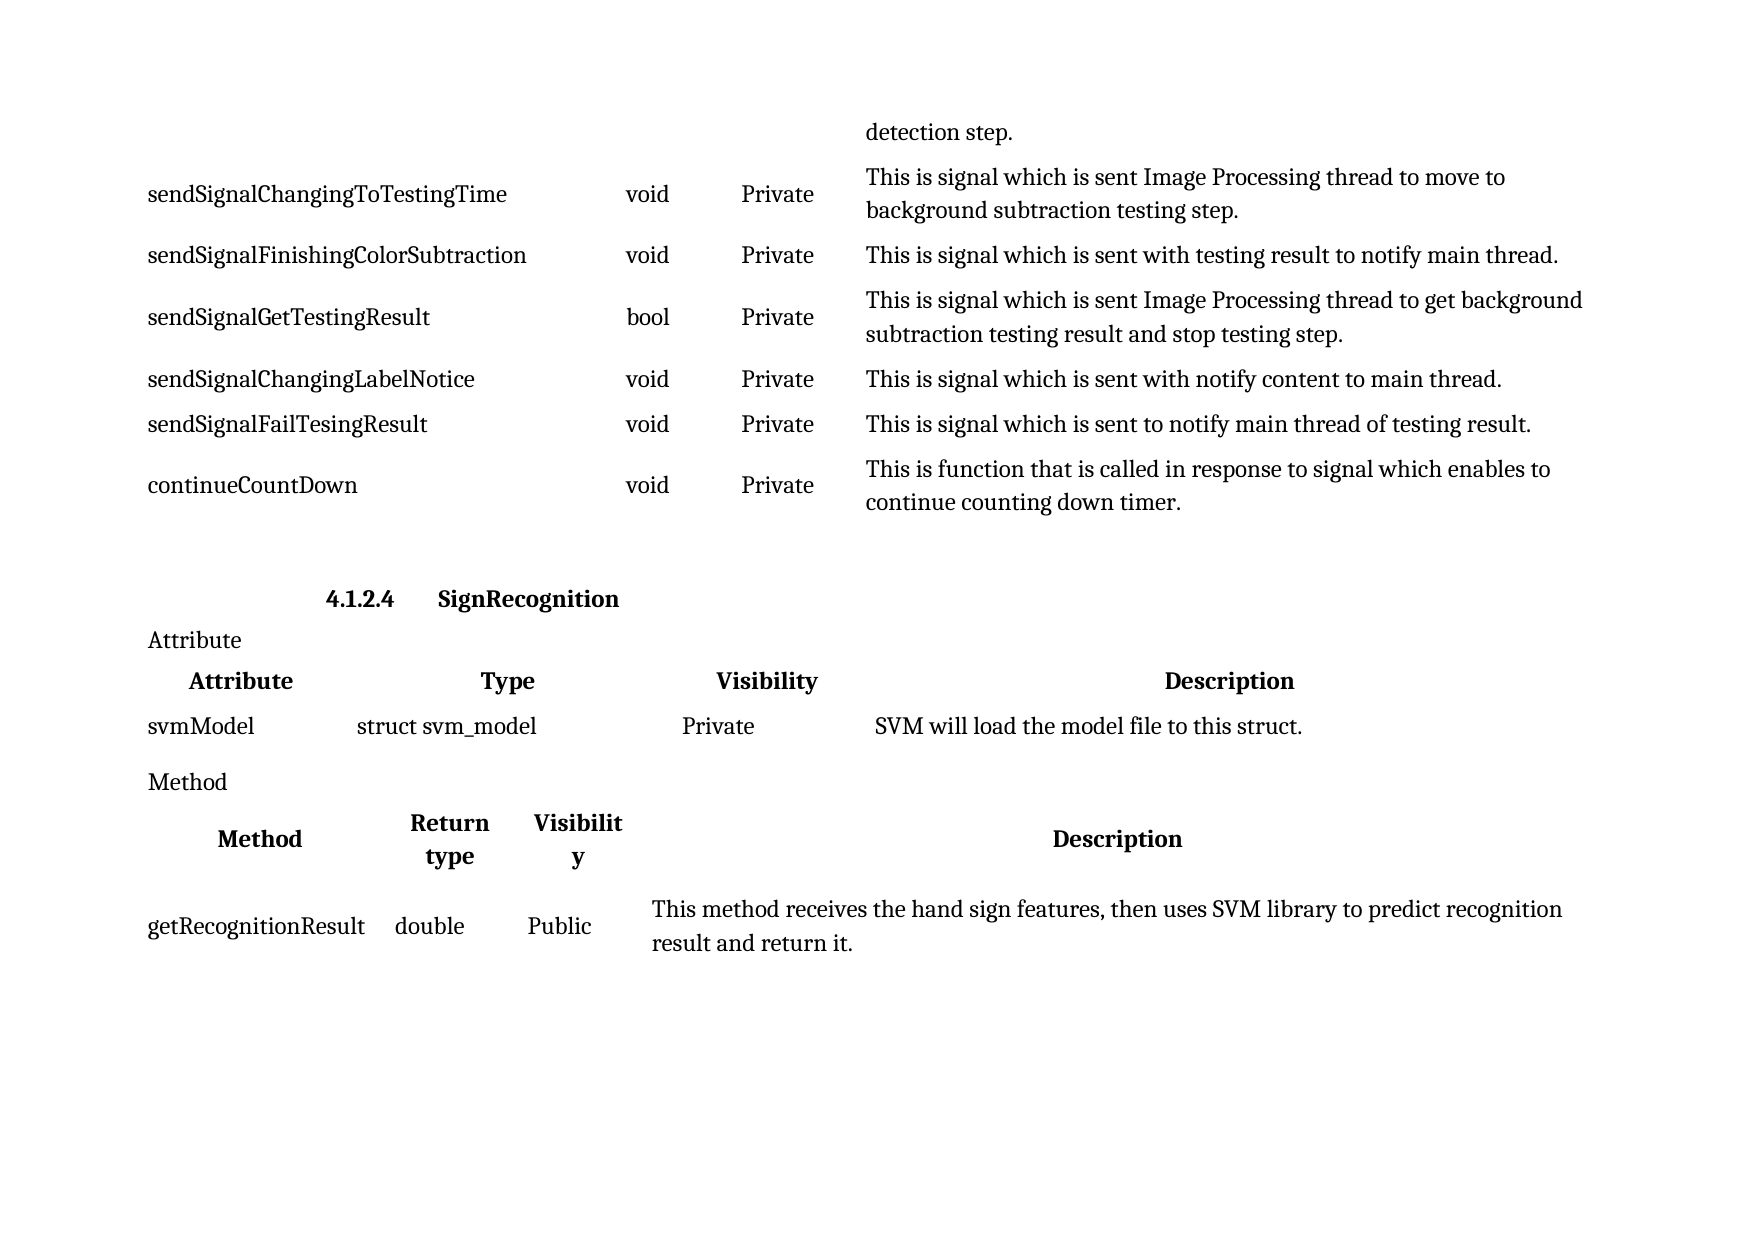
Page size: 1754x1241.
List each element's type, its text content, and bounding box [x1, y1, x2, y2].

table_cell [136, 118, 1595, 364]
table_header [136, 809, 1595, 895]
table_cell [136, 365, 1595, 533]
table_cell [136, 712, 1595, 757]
subtitle Method [148, 768, 1606, 796]
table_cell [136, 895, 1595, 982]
subtitle SignRecognition [326, 584, 1606, 613]
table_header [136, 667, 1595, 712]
subtitle Attribute [148, 626, 1606, 654]
